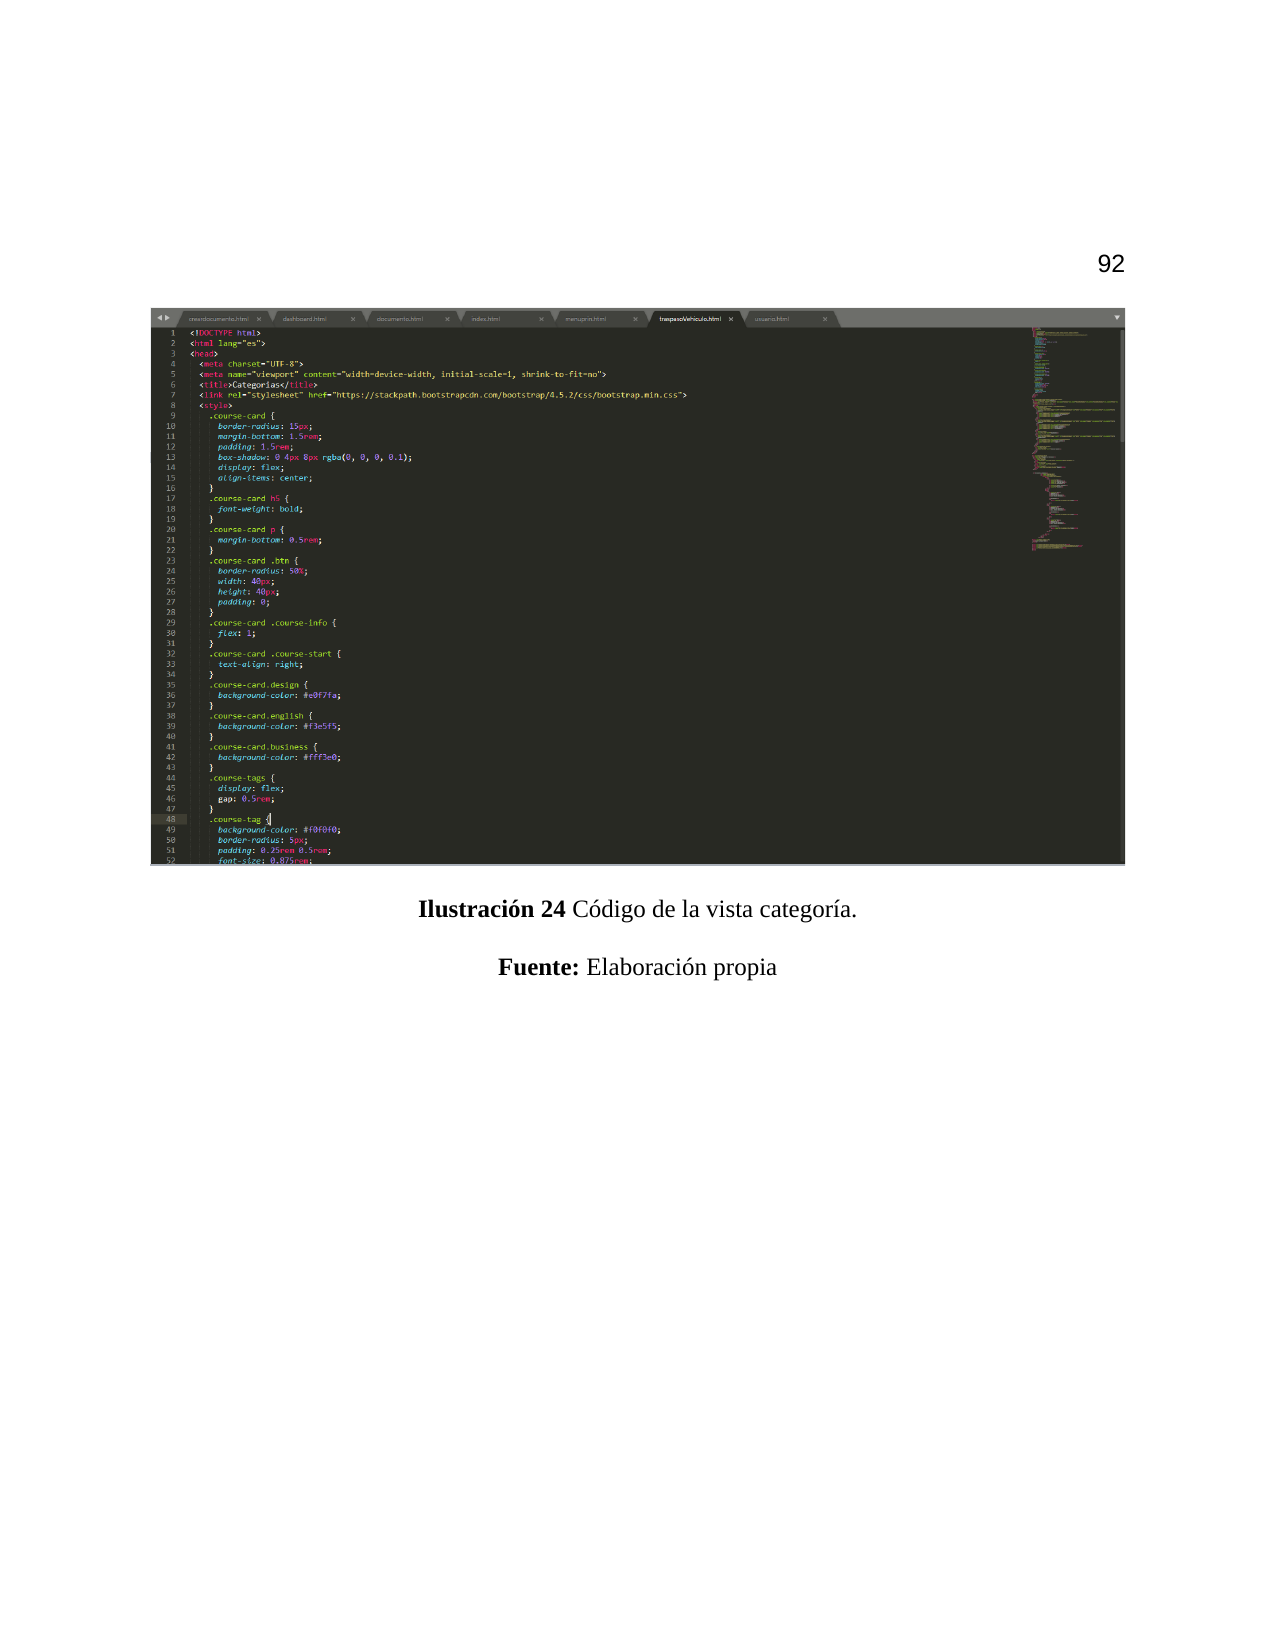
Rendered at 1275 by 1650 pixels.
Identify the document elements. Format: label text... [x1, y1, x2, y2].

picture [150, 306, 1125, 866]
text Ilustración 24 Código de la vista categoría. [150, 894, 1125, 923]
text Fuente: Elaboración propia [150, 952, 1125, 981]
